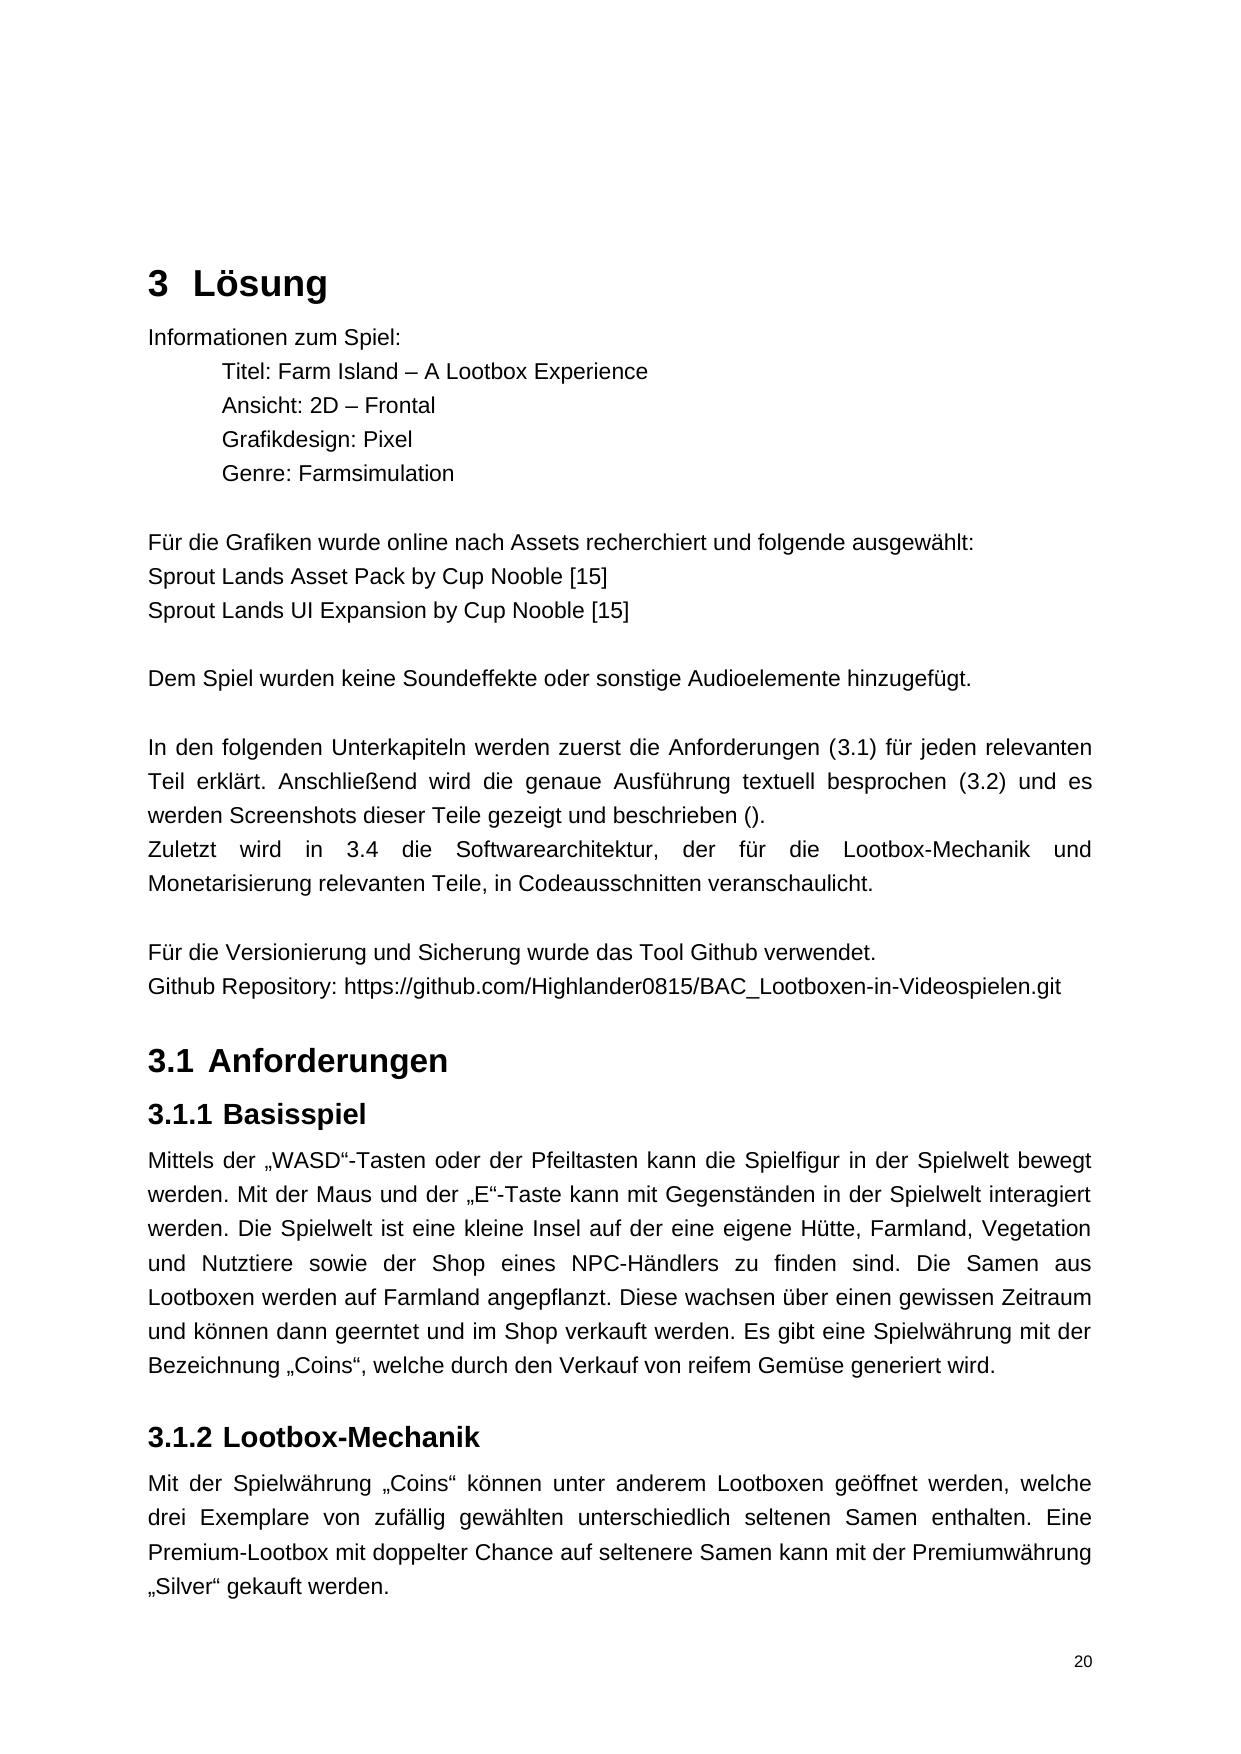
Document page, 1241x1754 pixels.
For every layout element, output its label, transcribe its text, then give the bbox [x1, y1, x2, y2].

text Sprout Lands UI Expansion by Cup Nooble [148, 597, 1092, 623]
text Zuletzt wird in 3.4 die Softwarearchitektur, der für die Lootbox-Mechanik und Monetarisierung relevanten Teile, in Codeausschnitten veranschaulicht. [148, 836, 1092, 897]
subtitle Lootbox-Mechanik [148, 1420, 1092, 1454]
text Mit der Spielwährung „Coins“ können unter anderem Lootboxen geöffnet werden, welche drei Exemplare von zufällig gewählten unterschiedlich seltenen Samen enthalten. Eine Premium-Lootbox mit doppelter Chance auf seltenere Samen kann mit der Premiumwährung „Silver“ gekauft werden. [148, 1470, 1092, 1599]
text Informationen zum Spiel: [148, 323, 1092, 350]
text Mittels der „WASD“-Tasten oder der Pfeiltasten kann die Spielfigur in der Spielwelt bewegt werden. Mit der Maus und der „E“-Taste kann mit Gegenständen in der Spielwelt interagiert werden. Die Spielwelt ist eine kleine Insel auf der eine eigene Hütte, Farmland, Vegetation und Nutztiere sowie der Shop eines NPC-Händlers zu finden sind. Die Samen aus Lootboxen werden auf Farmland angepflanzt. Diese wachsen über einen gewissen Zeitraum und können dann geerntet und im Shop verkauft werden. Es gibt eine Spielwährung mit der Bezeichnung „Coins“, welche durch den Verkauf von reifem Gemüse generiert wird. [148, 1147, 1092, 1378]
text Github Repository: https://github.com/Highlander0815/BAC_Lootboxen-in-Videospielen.git [148, 973, 1092, 999]
text Für die Versionierung und Sicherung wurde das Tool Github verwendet. [148, 938, 1092, 965]
text Grafikdesign: Pixel [148, 426, 1092, 452]
subtitle Lösung [148, 261, 1092, 304]
subtitle Basisspiel [148, 1097, 1092, 1131]
subtitle Anforderungen [148, 1041, 1092, 1079]
text Genre: Farmsimulation [148, 460, 1092, 487]
text Sprout Lands Asset Pack by Cup Nooble [148, 563, 1092, 589]
text Dem Spiel wurden keine Soundeffekte oder sonstige Audioelemente hinzugefügt. [148, 665, 1092, 692]
text Titel: Farm Island – A Lootbox Experience [148, 358, 1092, 384]
text Ansicht: 2D – Frontal [148, 392, 1092, 418]
text Für die Grafiken wurde online nach Assets recherchiert und folgende ausgewählt: [148, 528, 1092, 555]
text In den folgenden Unterkapiteln werden zuerst die Anforderungen (3.1) für jeden relevanten Teil erklärt. Anschließend wird die genaue Ausführung textuell besprochen (3.2) und es werden Screenshots dieser Teile gezeigt und beschrieben (0). [148, 733, 1092, 828]
